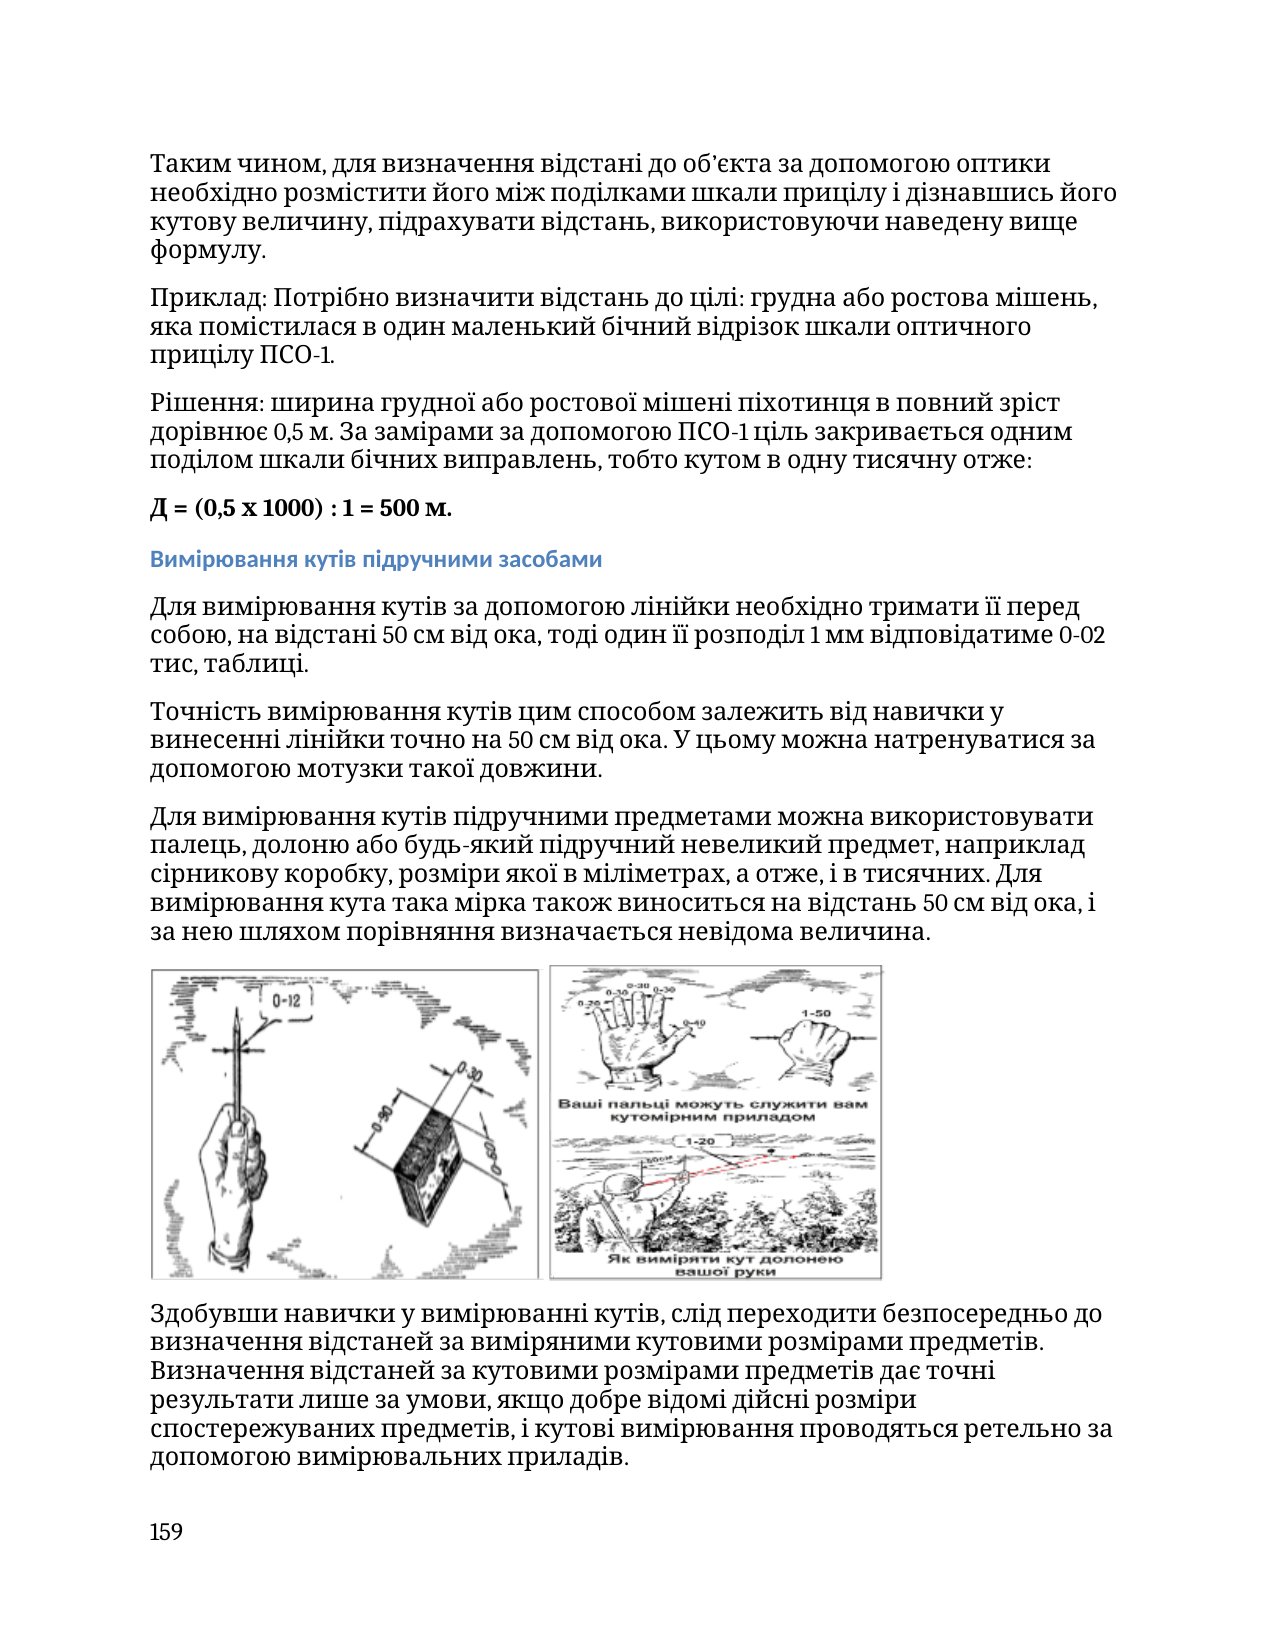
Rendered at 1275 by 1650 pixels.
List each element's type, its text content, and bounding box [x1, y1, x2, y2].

text Д = (0,5 х 1000) : 1 = 500 м. [150, 494, 1125, 522]
picture [150, 968, 544, 1281]
picture [549, 965, 890, 1281]
text Рішення: ширина грудної або ростової мішені піхотинця в повний зріст дорівнює 0,5 м. За замірами за допомогою ПСО-1 ціль закривається одним поділом шкали бічних виправлень, тобто кутом в одну тисячну отже: [150, 389, 1125, 475]
text Точність вимірювання кутів цим способом залежить від навички у винесенні лінійки точно на 50 см від ока. У цьому можна натренуватися за допомогою мотузки такої довжини. [150, 698, 1125, 784]
subtitle Вимірювання кутів підручними засобами [150, 543, 1125, 574]
text Приклад: Потрібно визначити відстань до цілі: грудна або ростова мішень, яка помістилася в один маленький бічний відрізок шкали оптичного прицілу ПСО-1. [150, 284, 1125, 370]
text Для вимірювання кутів за допомогою лінійки необхідно тримати її перед собою, на відстані 50 см від ока, тоді один її розподіл 1 мм відповідатиме 0-02 тис, таблиці. [150, 593, 1125, 679]
text Для вимірювання кутів підручними предметами можна використовувати палець, долоню або будь-який підручний невеликий предмет, наприклад сірникову коробку, розміри якої в міліметрах, а отже, і в тисячних. Для вимірювання кута така мірка також виноситься на відстань 50 см від ока, і за нею шляхом порівняння визначається невідома величина. [150, 803, 1125, 946]
text Здобувши навички у вимірюванні кутів, слід переходити безпосередньо до визначення відстаней за виміряними кутовими розмірами предметів. Визначення відстаней за кутовими розмірами предметів дає точні результати лише за умови, якщо добре відомі дійсні розміри спостережуваних предметів, і кутові вимірювання проводяться ретельно за допомогою вимірювальних приладів. [150, 1299, 1125, 1472]
text Таким чином, для визначення відстані до об’єкта за допомогою оптики необхідно розмістити його між поділками шкали прицілу і дізнавшись його кутову величину, підрахувати відстань, використовуючи наведену вище формулу. [150, 150, 1125, 265]
